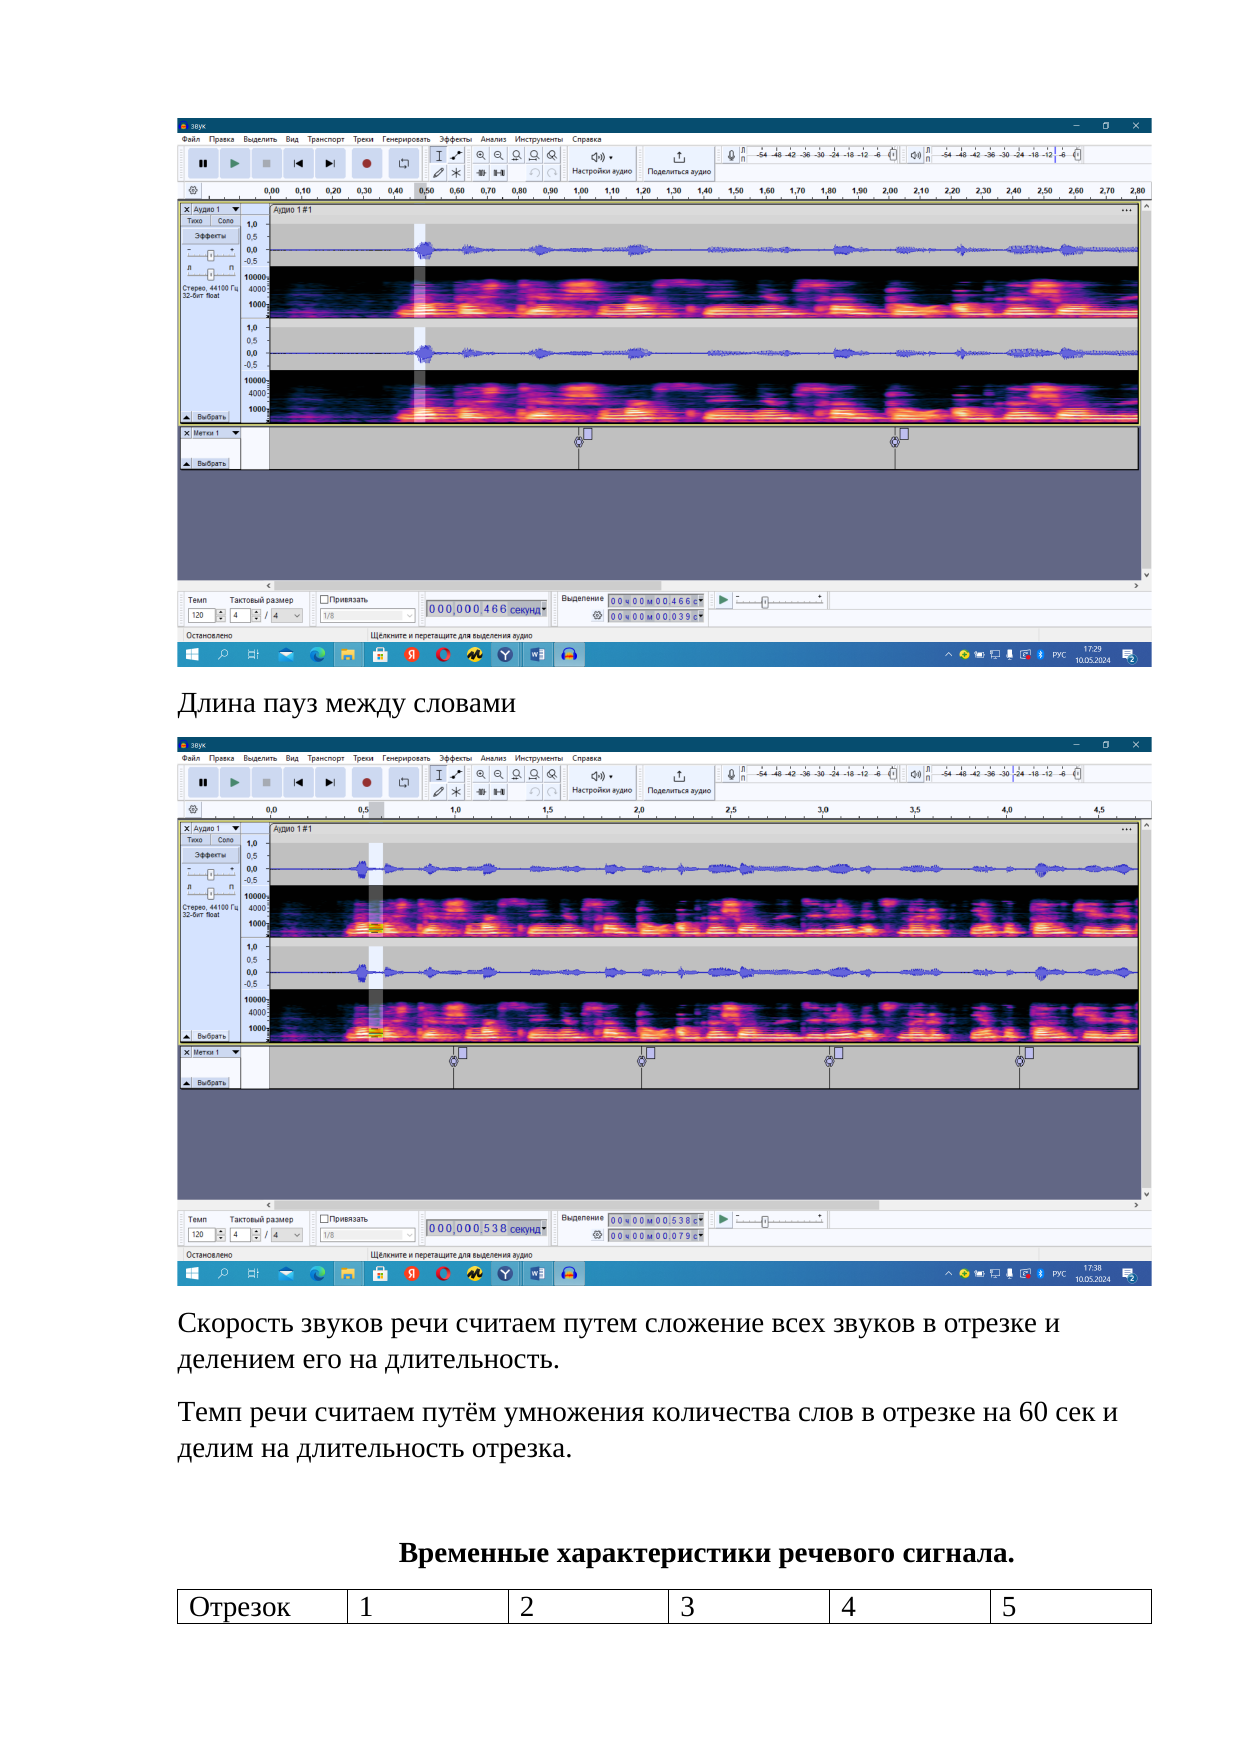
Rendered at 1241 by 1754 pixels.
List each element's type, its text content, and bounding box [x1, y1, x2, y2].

table_header Отрезок [178, 1590, 347, 1623]
text Скорость звуков речи считаем путем сложение всех звуков в отрезке и делением его на длительность. [177, 1305, 1152, 1374]
picture [177, 134, 1152, 667]
text Темп речи считаем путём умножения количества слов в отрезке на 60 сек и делим на длительность отрезка. [177, 1394, 1152, 1463]
table_header 5 [991, 1590, 1151, 1623]
picture [177, 124, 188, 129]
table_header 3 [669, 1590, 829, 1623]
text Длина пауз между словами [177, 685, 1152, 719]
text Временные характеристики речевого сигнала. [177, 1536, 1152, 1569]
table_header 2 [509, 1590, 668, 1623]
table_header 1 [348, 1590, 508, 1623]
table_header 4 [830, 1590, 990, 1623]
picture [177, 743, 188, 748]
picture [177, 753, 1152, 1286]
